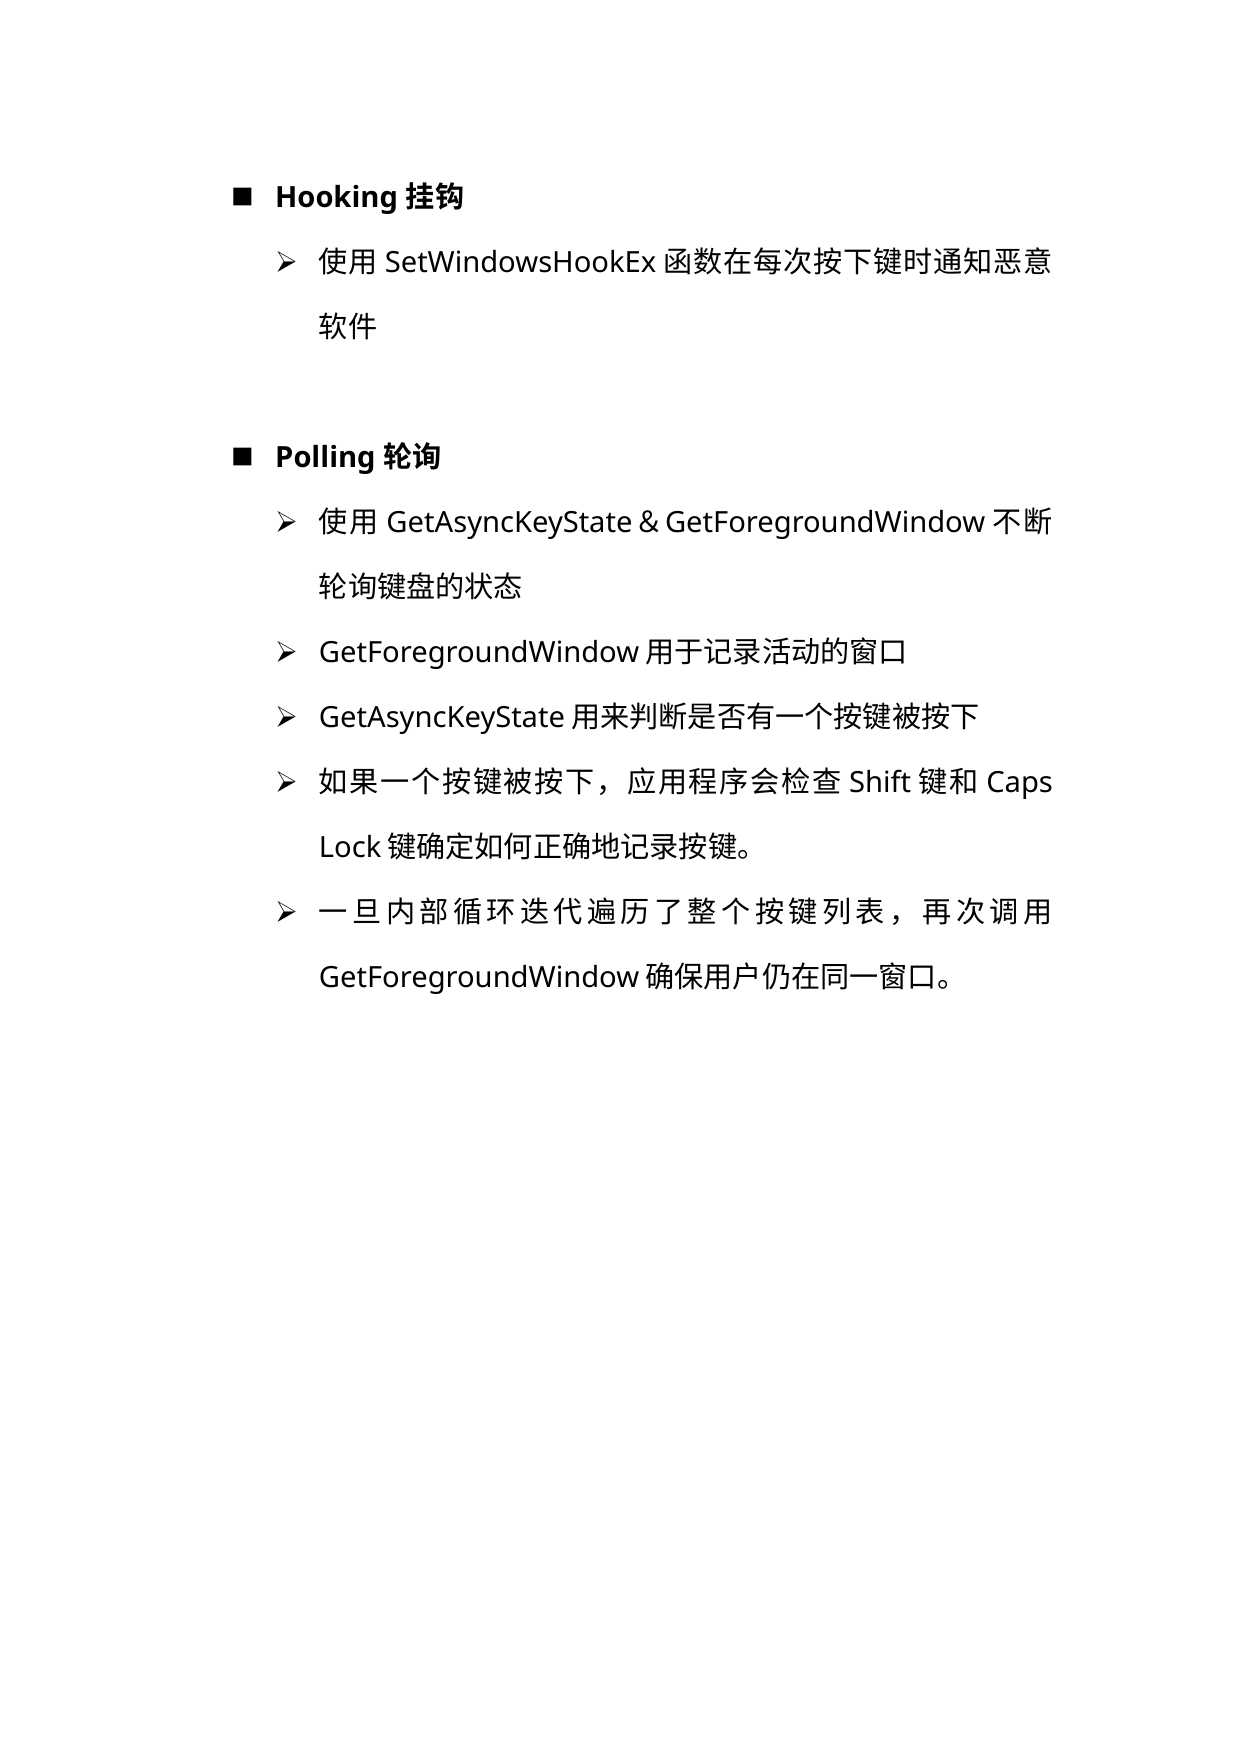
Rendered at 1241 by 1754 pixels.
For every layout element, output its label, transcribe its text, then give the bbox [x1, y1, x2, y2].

list GetForegroundWindow用于记录活动的窗口 [275, 617, 1053, 682]
list 如果一个按键被按下，应用程序会检查Shift键和Caps Lock键确定如何正确地记录按键。 [275, 747, 1053, 877]
list 使用GetAsyncKeyState＆GetForegroundWindow不断轮询键盘的状态 [275, 487, 1053, 617]
list 使用SetWindowsHookEx函数在每次按下键时通知恶意软件 [275, 227, 1053, 357]
list 一旦内部循环迭代遍历了整个按键列表，再次调用GetForegroundWindow确保用户仍在同一窗口。 [275, 877, 1053, 1007]
list Hooking 挂钩 [231, 162, 1053, 227]
list Polling 轮询 [231, 422, 1053, 487]
list GetAsyncKeyState用来判断是否有一个按键被按下 [275, 682, 1053, 747]
